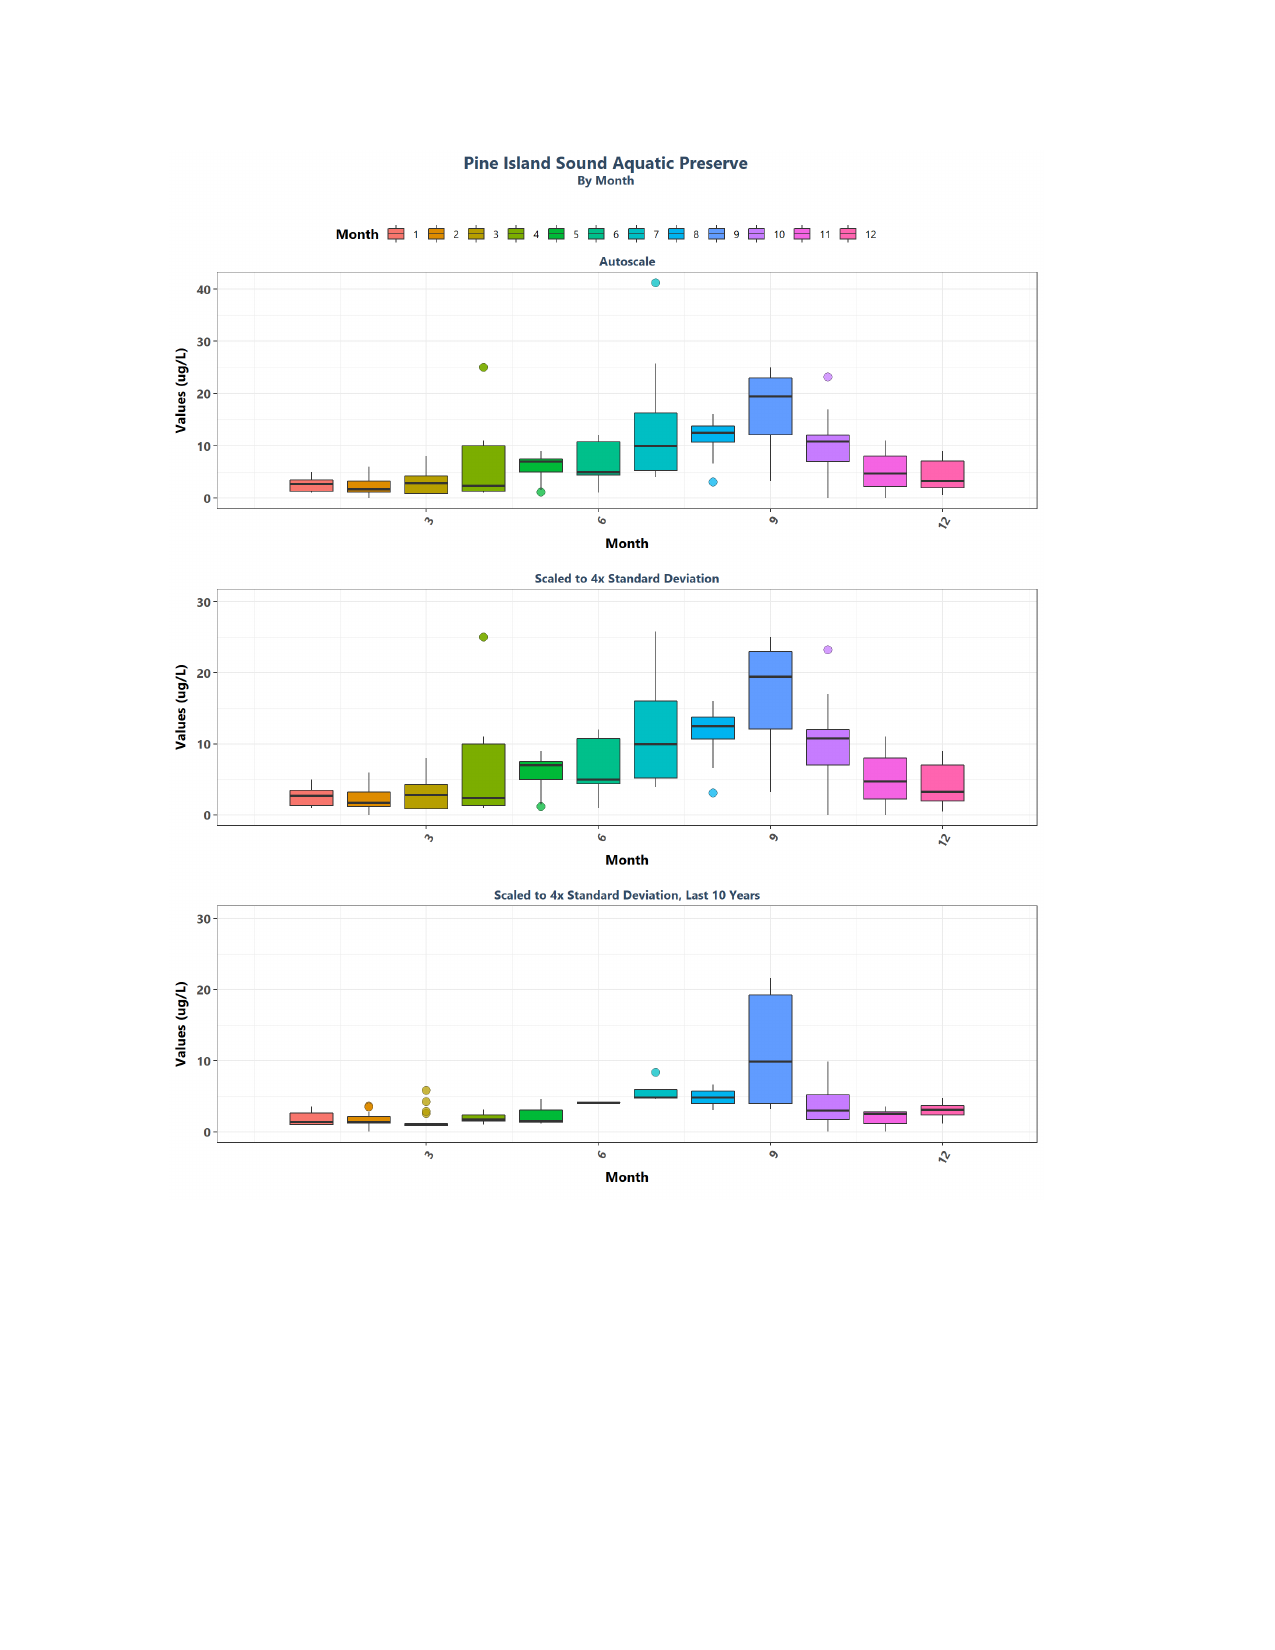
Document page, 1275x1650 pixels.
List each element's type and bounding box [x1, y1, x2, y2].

picture [168, 150, 1044, 1200]
